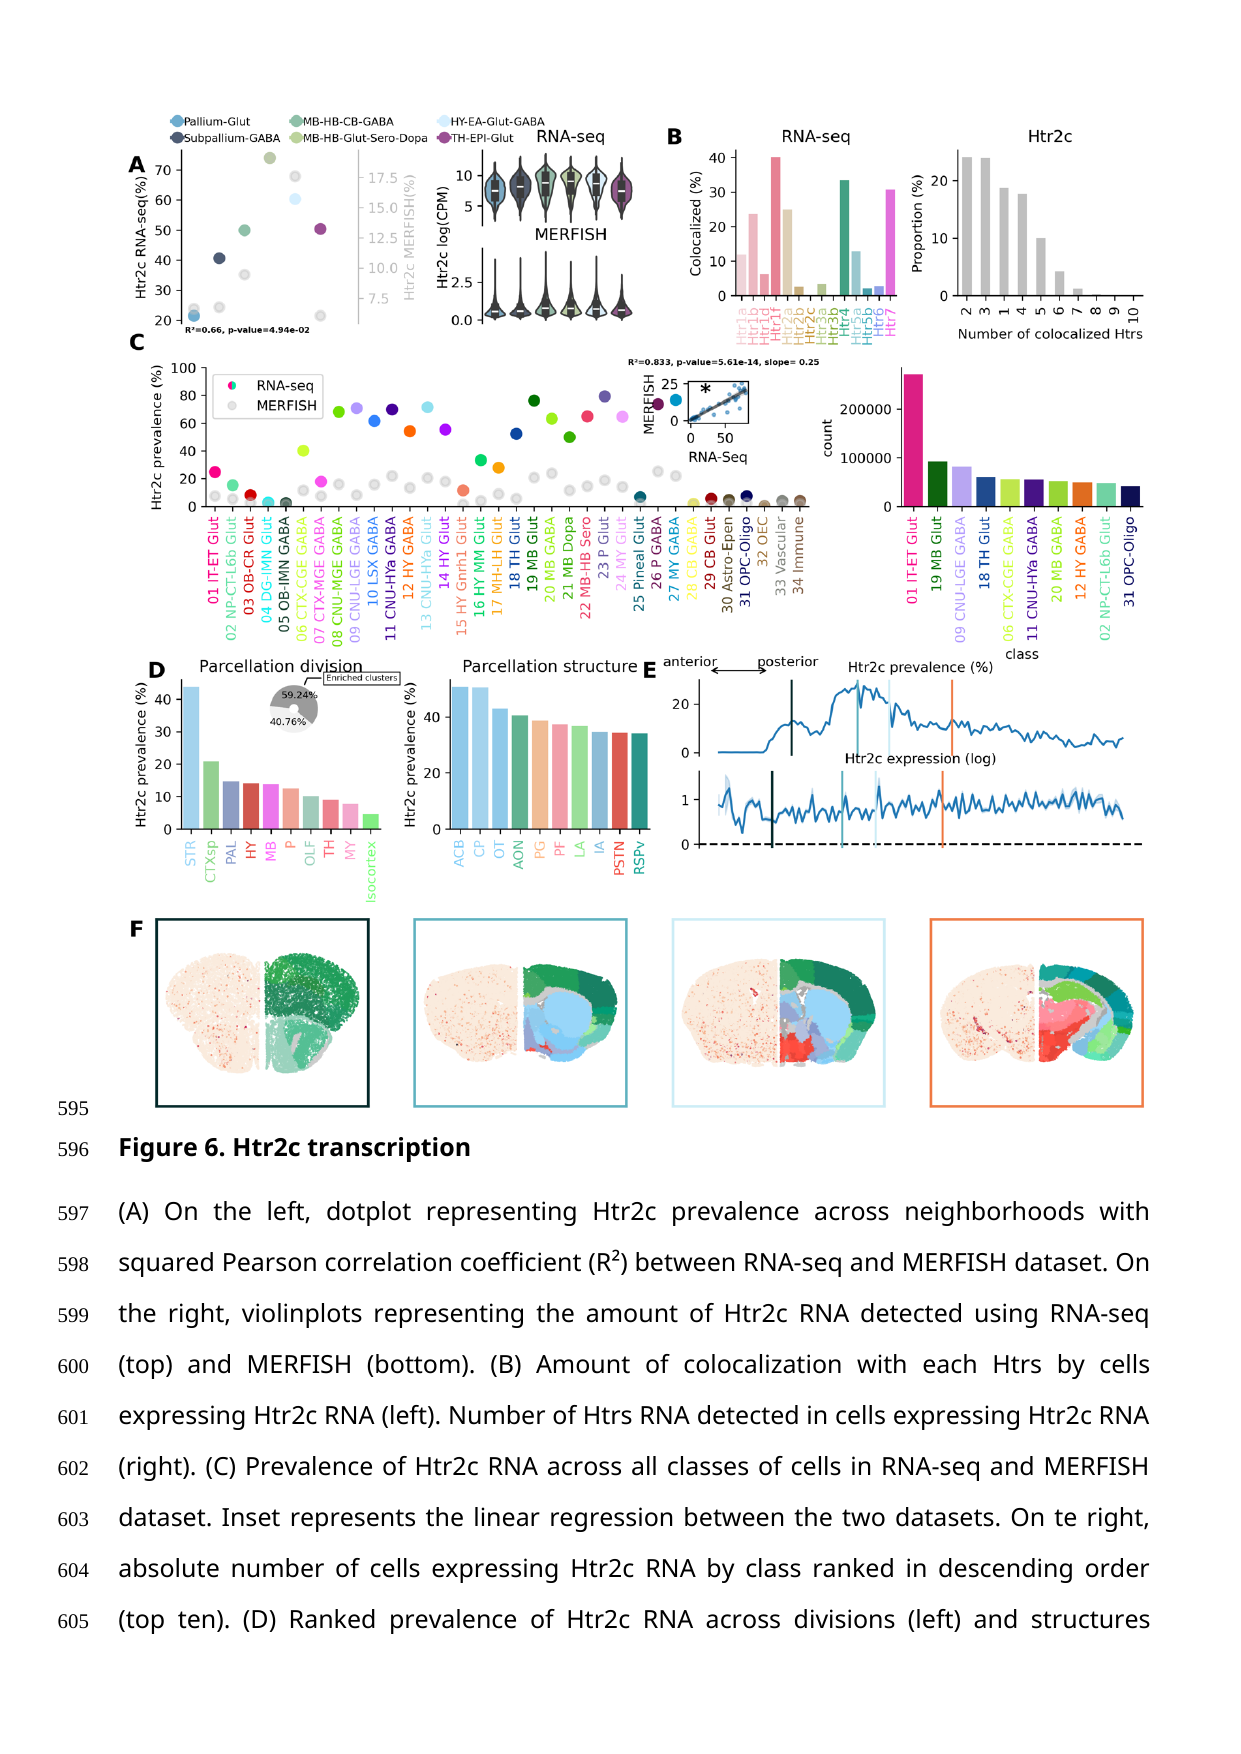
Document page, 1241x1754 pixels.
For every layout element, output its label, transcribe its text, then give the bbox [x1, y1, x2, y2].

picture [118, 102, 1152, 1116]
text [118, 1193, 1152, 1636]
text Figure 6. Htr2c transcription [118, 1130, 1152, 1164]
